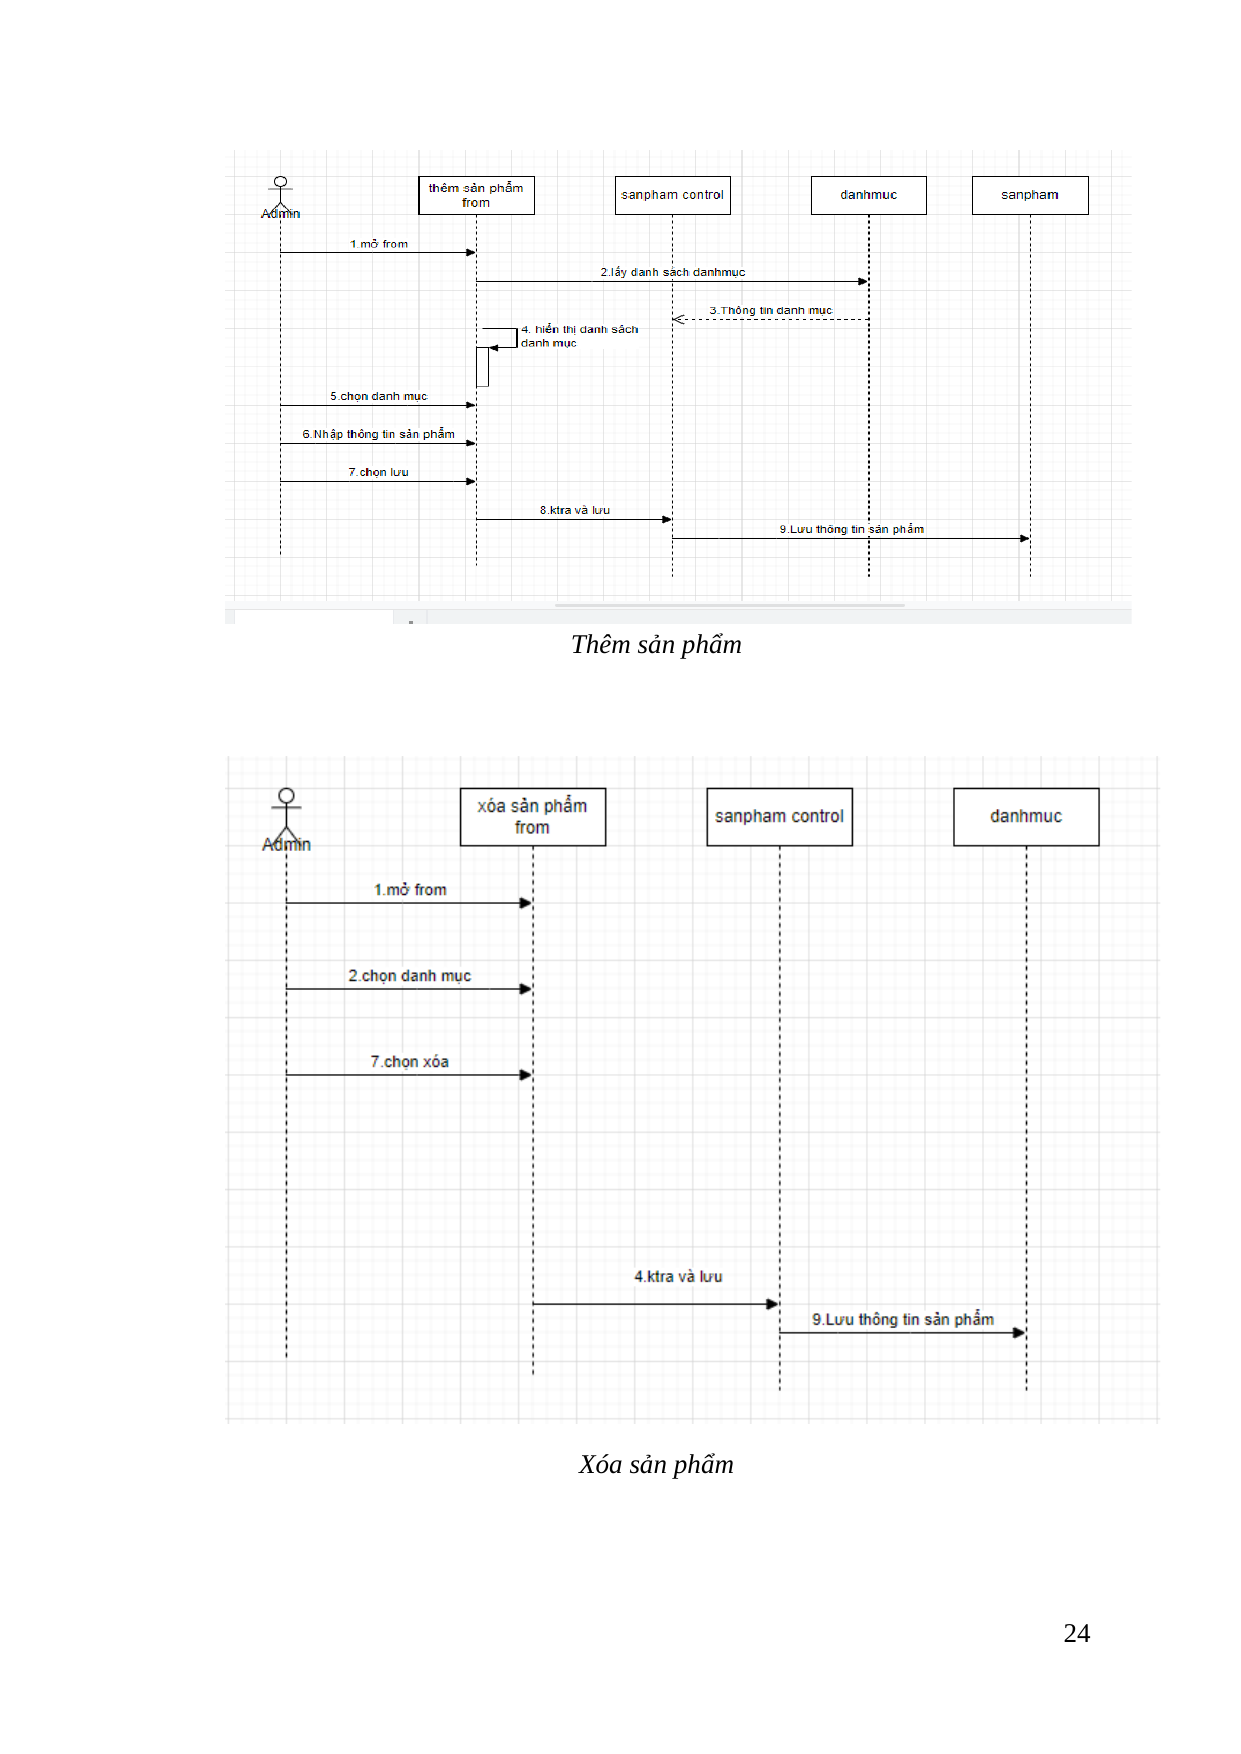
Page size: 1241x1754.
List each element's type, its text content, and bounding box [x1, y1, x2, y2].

picture [225, 150, 1132, 624]
text Xóa sản phẩm [225, 1449, 1090, 1480]
picture [225, 756, 1161, 1424]
text Thêm sản phẩm [225, 628, 1090, 659]
